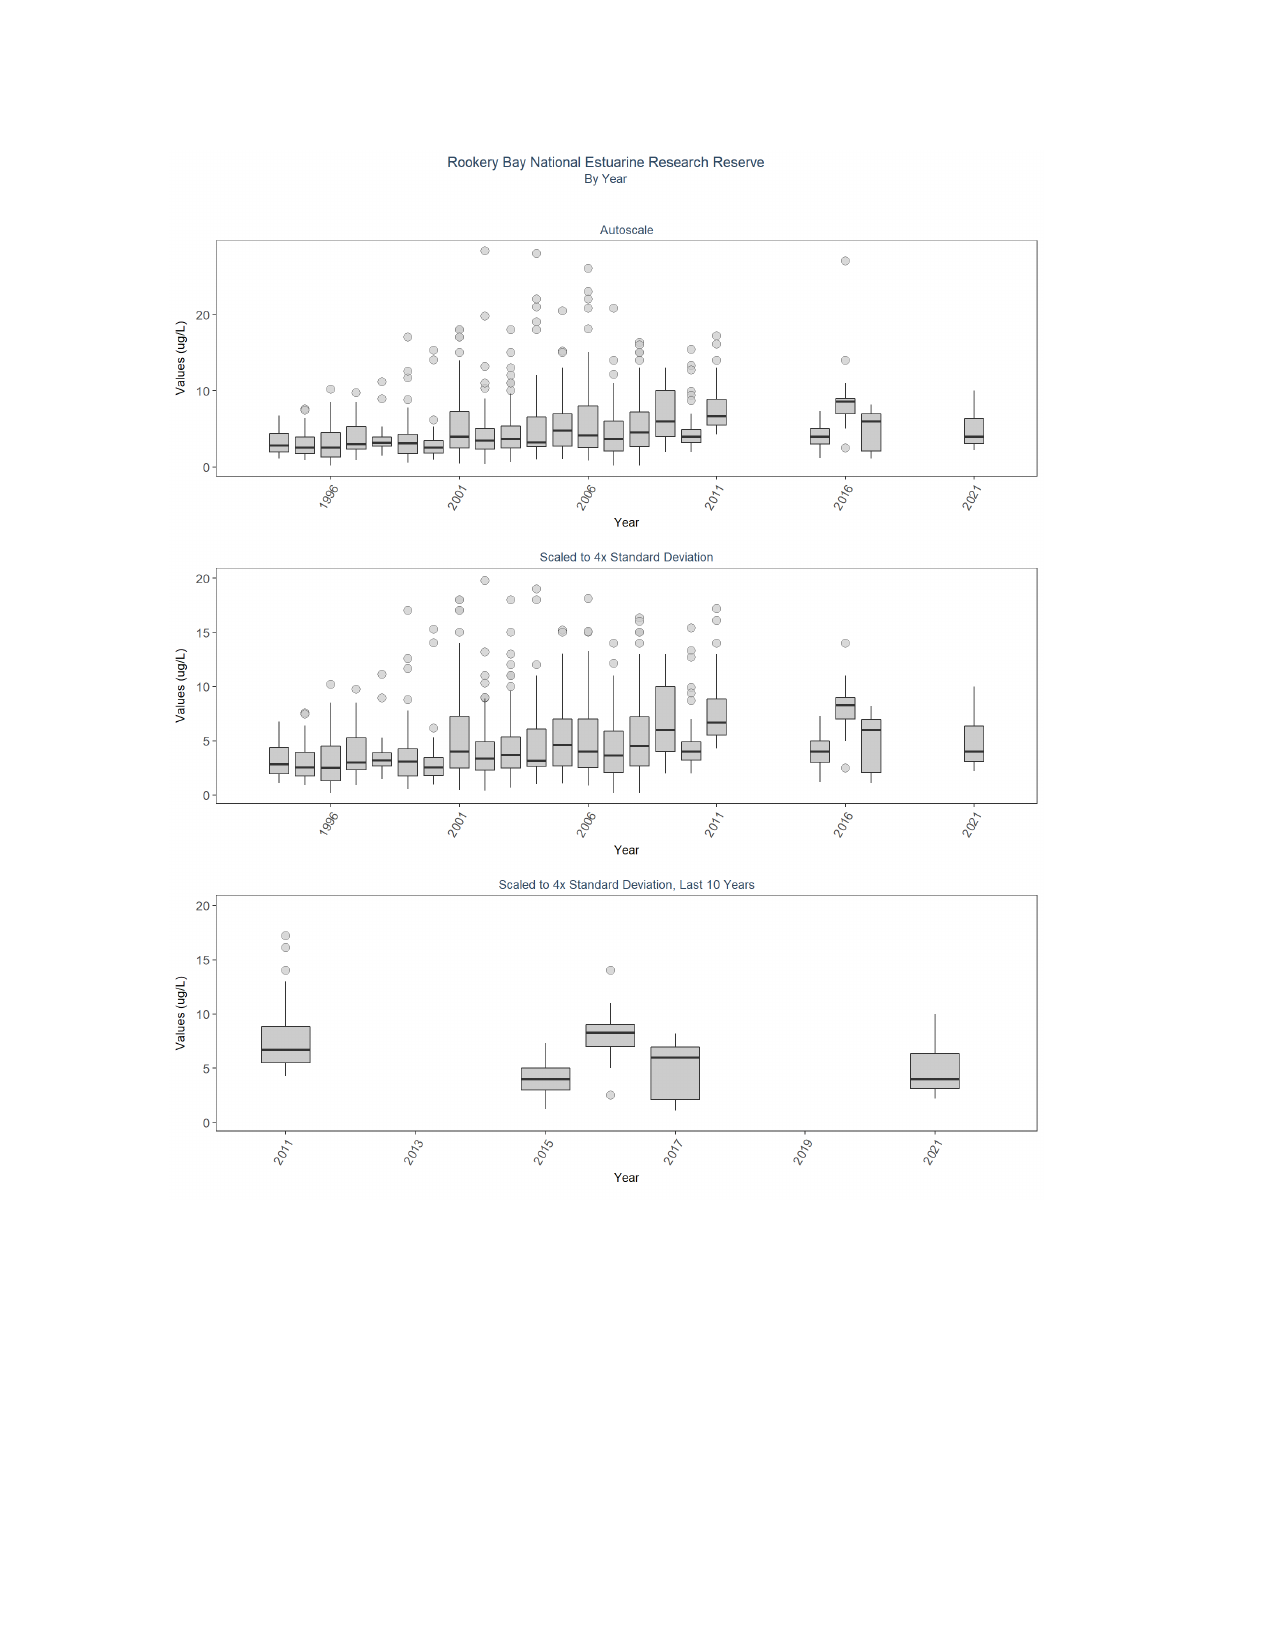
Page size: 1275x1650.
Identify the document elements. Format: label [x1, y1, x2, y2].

picture [168, 150, 1044, 1200]
